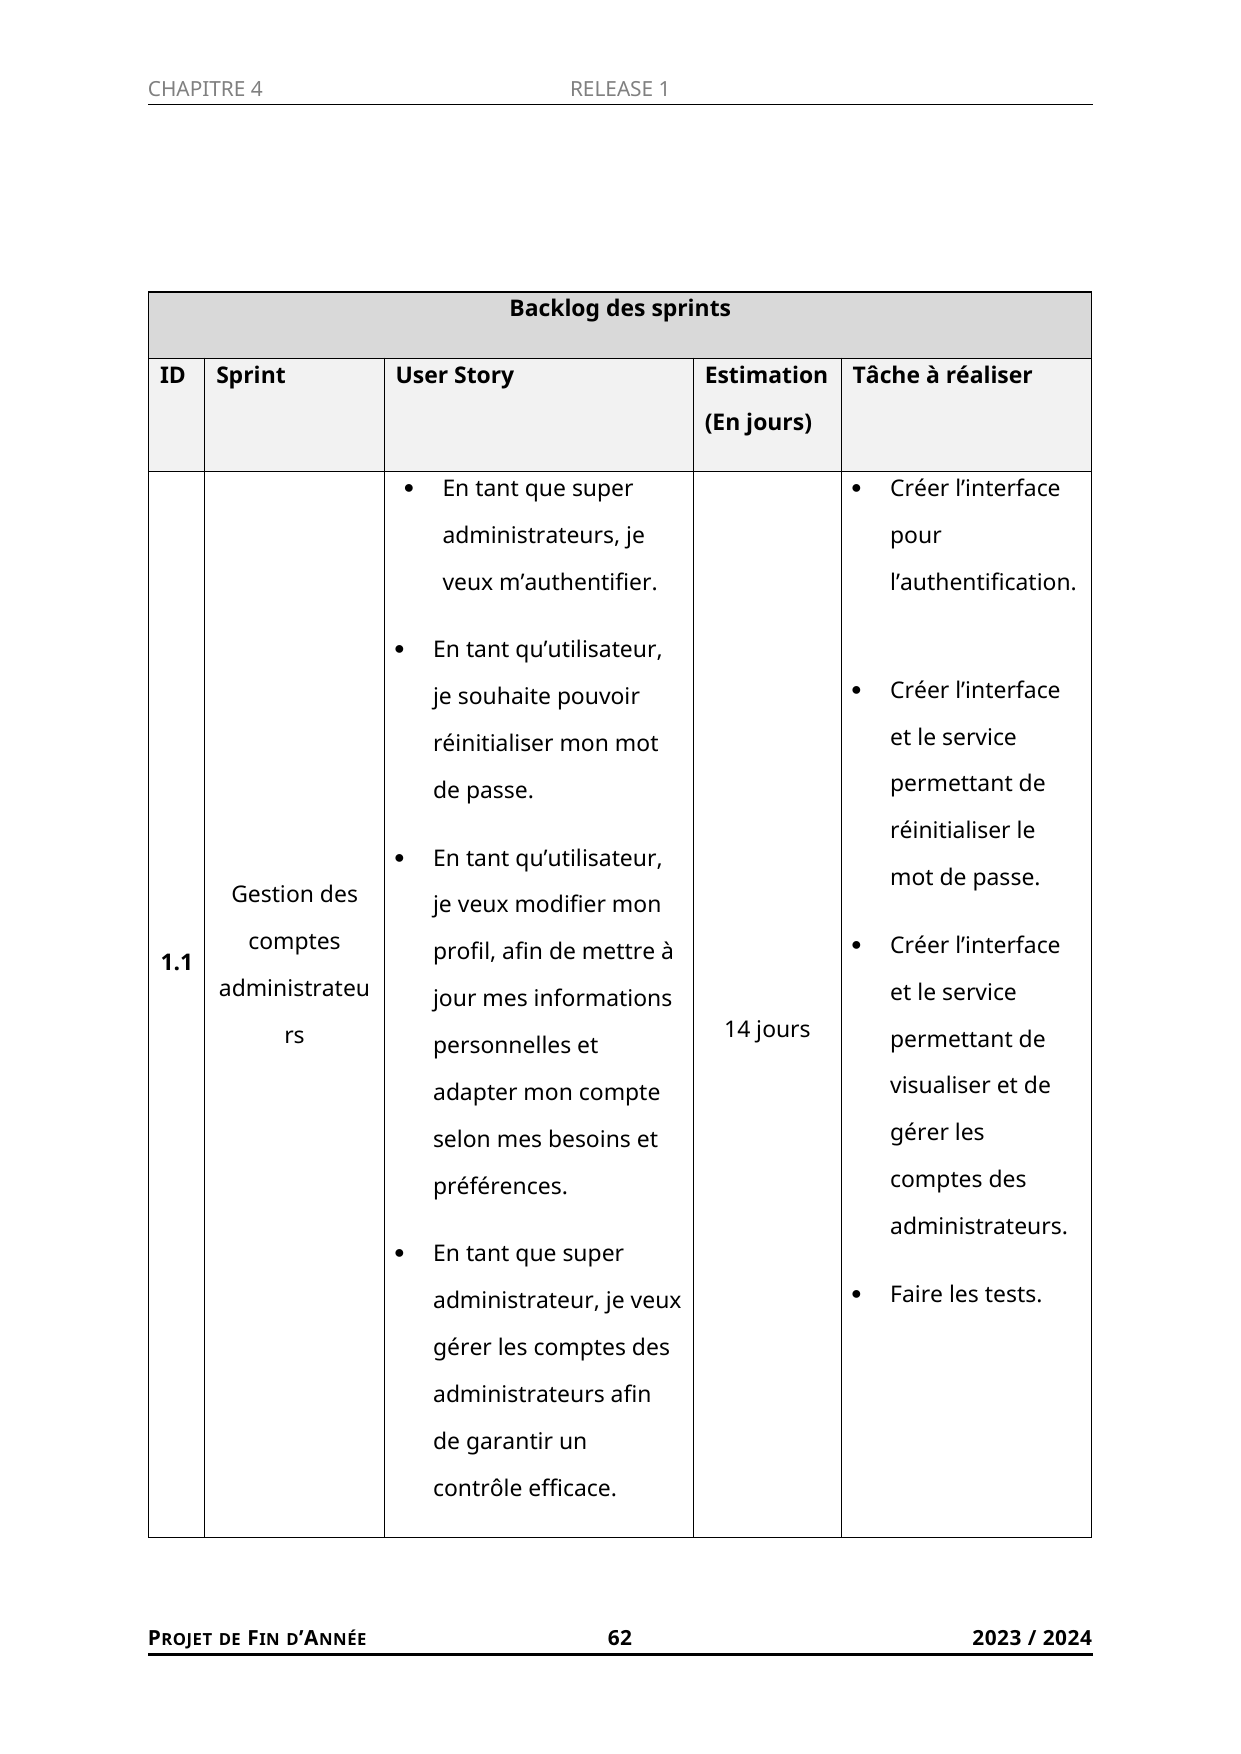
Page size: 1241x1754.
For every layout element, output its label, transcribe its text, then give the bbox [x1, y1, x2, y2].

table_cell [842, 472, 1091, 1537]
table_cell Tâche à réaliser [842, 359, 1091, 471]
table_cell Estimation (En jours) [694, 359, 841, 471]
table_cell Sprint [205, 359, 384, 471]
table_cell User Story [385, 359, 693, 471]
table_header Backlog des sprints [149, 293, 1091, 358]
table_cell 1.1 [149, 472, 204, 1537]
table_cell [205, 472, 384, 1537]
table_cell ID [149, 359, 204, 471]
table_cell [385, 472, 693, 1537]
table_cell 14 jours [694, 472, 841, 1537]
